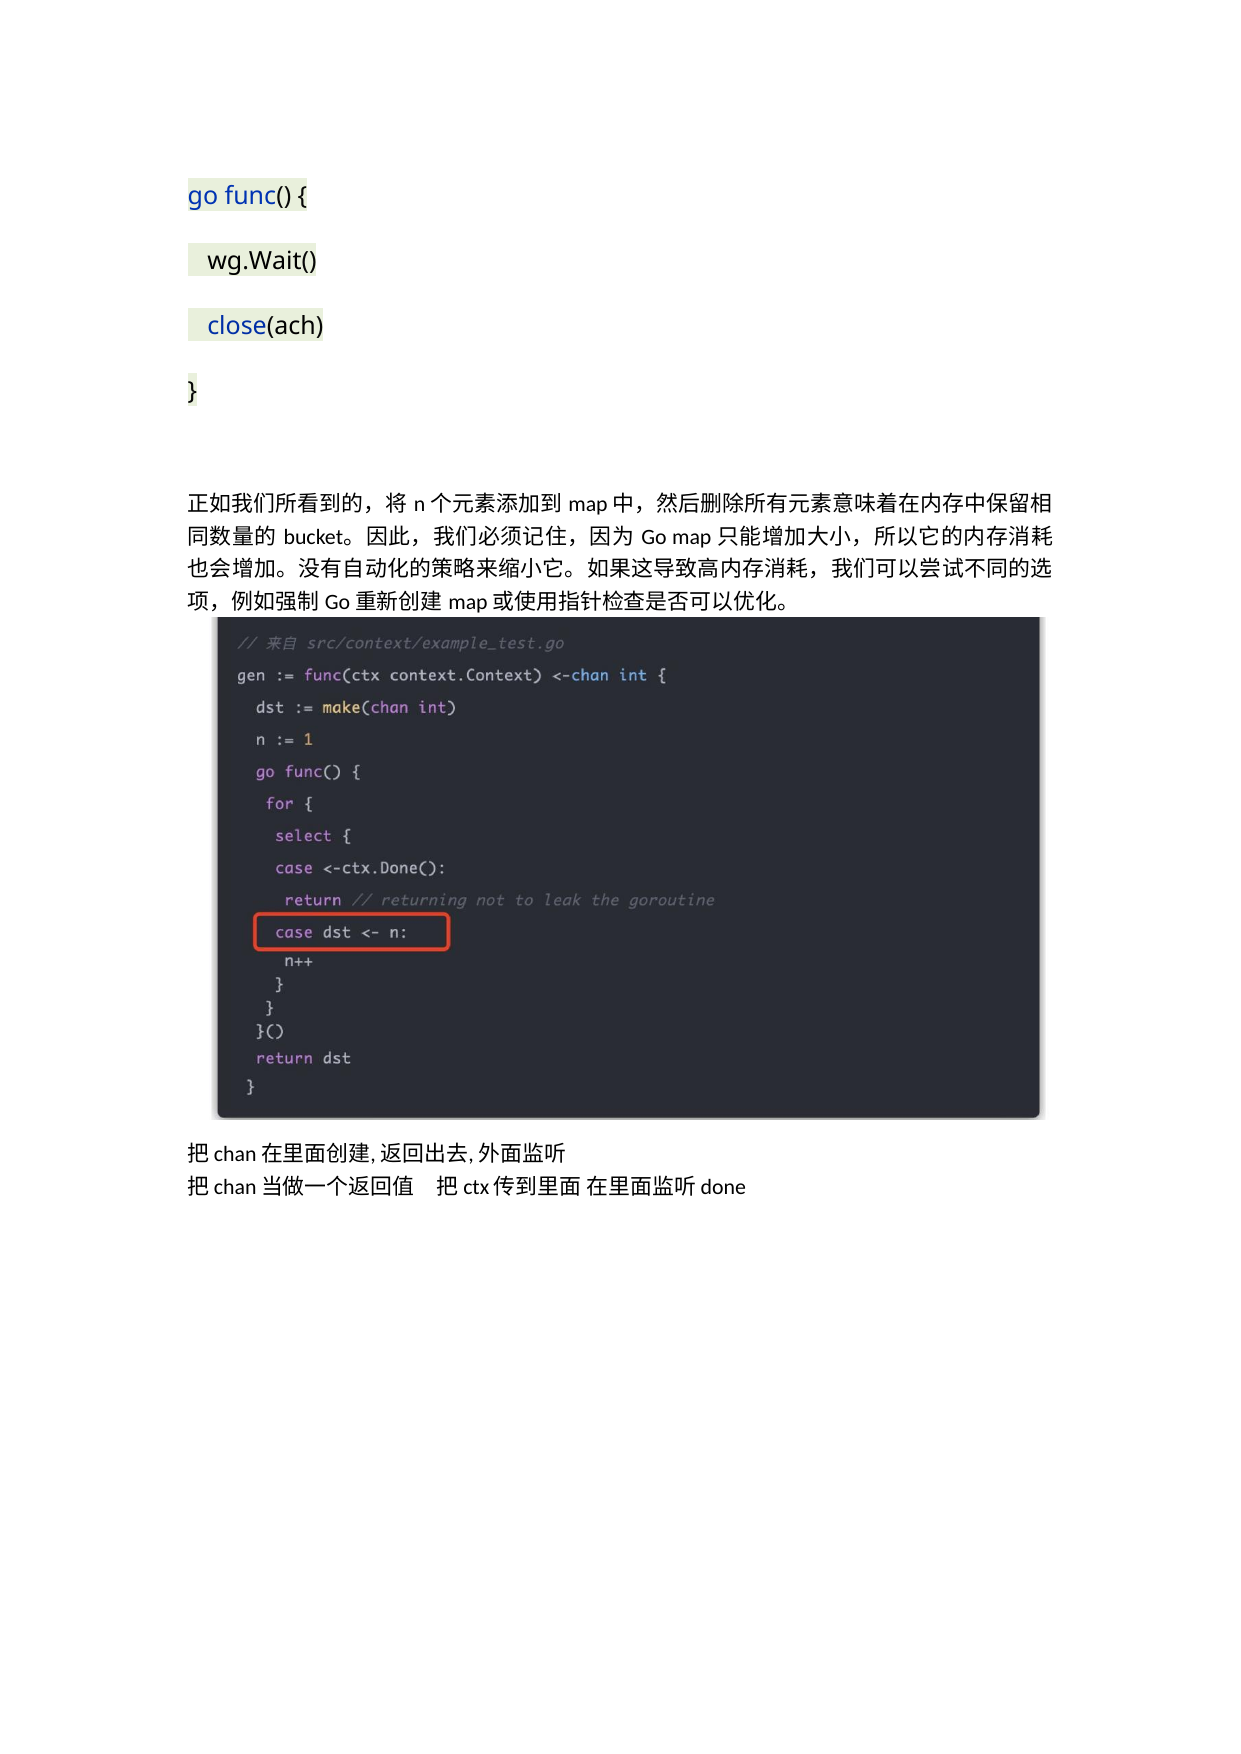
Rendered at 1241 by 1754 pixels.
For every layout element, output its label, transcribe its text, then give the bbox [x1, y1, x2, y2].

text 把chan当做一个返回值 把ctx传到里面 在里面监听done [187, 1169, 1053, 1202]
picture [187, 617, 1052, 1120]
text 把chan在里面创建, 返回出去, 外面监听 [187, 1137, 1053, 1169]
text 正如我们所看到的，将 n 个元素添加到 map 中，然后删除所有元素意味着在内存中保留相同数量的 bucket。因此，我们必须记住，因为 Go map 只能增加大小，所以它的内存消耗也会增加。没有自动化的策略来缩小它。如果这导致高内存消耗，我们可以尝试不同的选项，例如强制 Go 重新创建 map 或使用指针检查是否可以优化。 [187, 487, 1053, 617]
text go func() { wg.Wait() close(ach) } [187, 162, 1053, 422]
